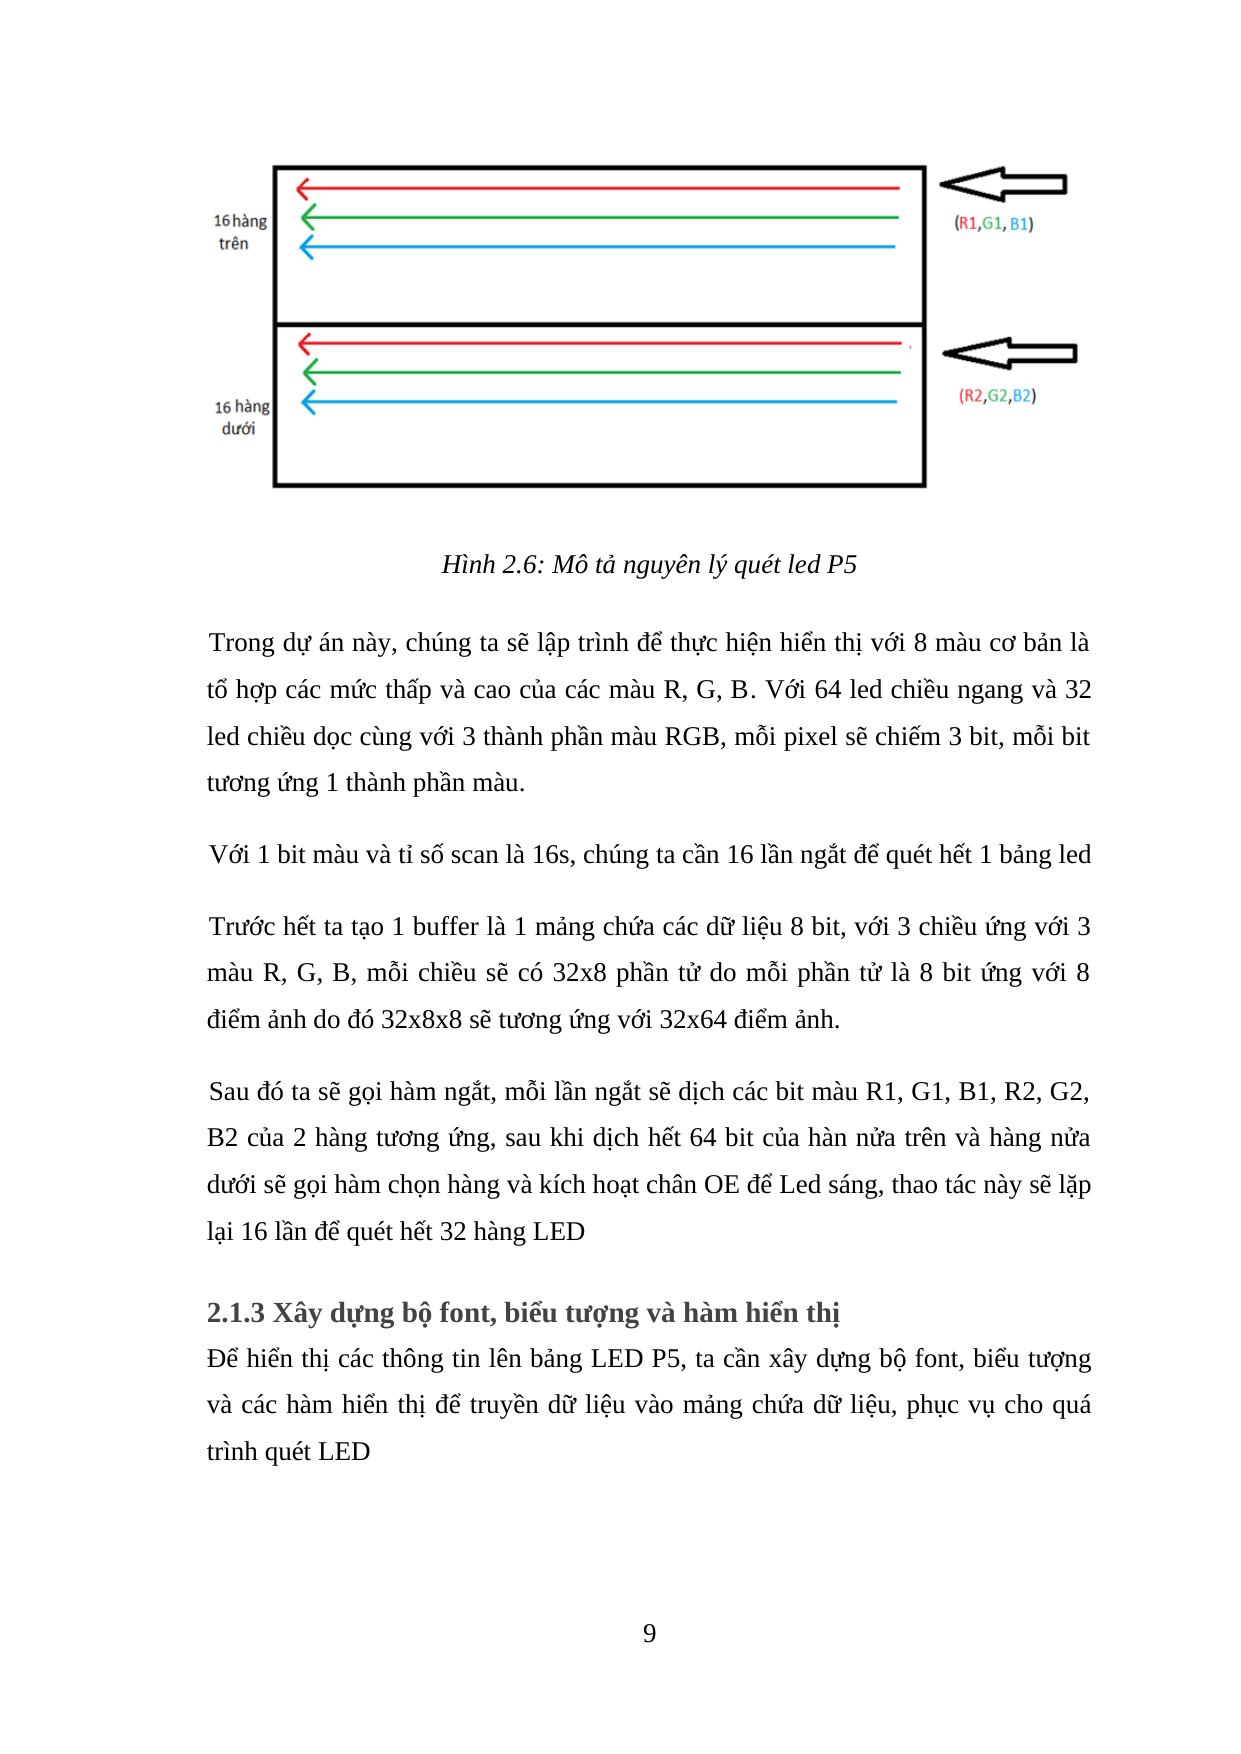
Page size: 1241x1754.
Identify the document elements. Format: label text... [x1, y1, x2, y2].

picture [208, 147, 1095, 502]
text Sau đó ta sẽ gọi hàm ngắt, mỗi lần ngắt sẽ dịch các bit màu R1, G1, B1, R2, G2, B2 của 2 hàng tương ứng, sau khi dịch hết 64 bit của hàn nửa trên và hàng nửa dưới sẽ gọi hàm chọn hàng và kích hoạt chân OE để Led sáng, thao tác này sẽ lặp lại 16 lần để quét hết 32 hàng LED [207, 1075, 1093, 1246]
text Để hiển thị các thông tin lên bảng LED P5, ta cần xây dựng bộ font, biểu tượng và các hàm hiển thị để truyền dữ liệu vào mảng chứa dữ liệu, phục vụ cho quá trình quét LED [207, 1342, 1093, 1466]
text Với 1 bit màu và tỉ số scan là 16s, chúng ta cần 16 lần ngắt để quét hết 1 bảng led [207, 838, 1093, 869]
subtitle 2.1.3 Xây dựng bộ font, biểu tượng và hàm hiển thị [207, 1295, 1093, 1328]
text Hình 2.6: Mô tả nguyên lý quét led P5 [207, 548, 1093, 580]
text Trong dự án này, chúng ta sẽ lập trình để thực hiện hiển thị với 8 màu cơ bản là tổ hợp các mức thấp và cao của các màu R, G, B. Với 64 led chiều ngang và 32 led chiều dọc cùng với 3 thành phần màu RGB, mỗi pixel sẽ chiếm 3 bit, mỗi bit tương ứng 1 thành phần màu. [207, 626, 1093, 798]
text Trước hết ta tạo 1 buffer là 1 mảng chứa các dữ liệu 8 bit, với 3 chiều ứng với 3 màu R, G, B, mỗi chiều sẽ có 32x8 phần tử do mỗi phần tử là 8 bit ứng với 8 điểm ảnh do đó 32x8x8 sẽ tương ứng với 32x64 điểm ảnh. [207, 910, 1093, 1034]
